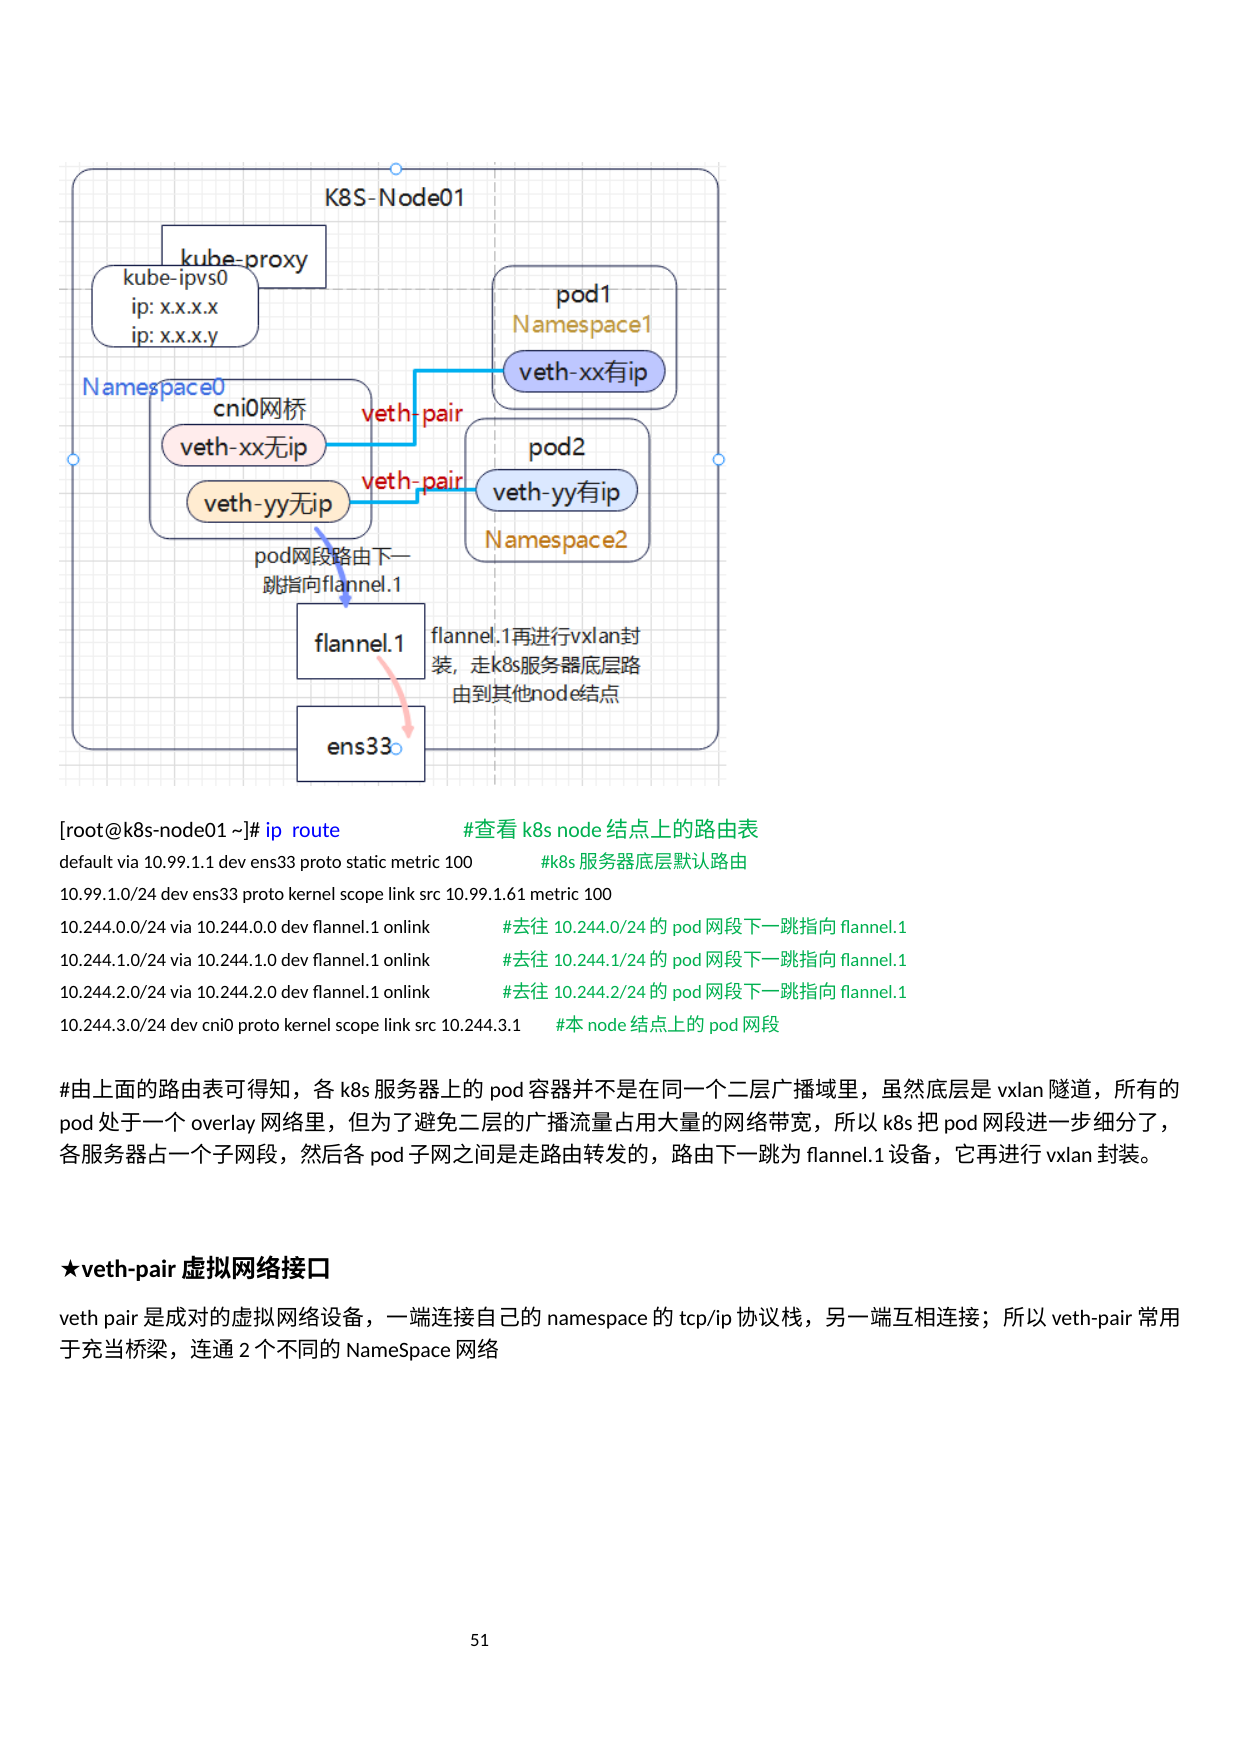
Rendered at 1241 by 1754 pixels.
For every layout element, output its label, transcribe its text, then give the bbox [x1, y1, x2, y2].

text 10.244.0.0/24 via 10.244.0.0 dev flannel.1 onlink #去往10.244.0/24的pod网段下一跳指向flannel.1 [59, 909, 1181, 942]
text 10.99.1.0/24 dev ens33 proto kernel scope link src 10.99.1.61 metric 100 [59, 877, 1181, 909]
text veth pair是成对的虚拟网络设备，一端连接自己的namespace的tcp/ip协议栈，另一端互相连接；所以veth-pair常用于充当桥梁，连通2个不同的NameSpace网络 [59, 1299, 1181, 1364]
text #由上面的路由表可得知，各k8s服务器上的pod容器并不是在同一个二层广播域里，虽然底层是vxlan隧道，所有的pod处于一个overlay网络里，但为了避免二层的广播流量占用大量的网络带宽，所以k8s把pod网段进一步细分了，各服务器占一个子网段，然后各pod子网之间是走路由转发的，路由下一跳为flannel.1设备，它再进行vxlan封装。 [59, 1072, 1181, 1169]
text ★veth-pair虚拟网络接口 [59, 1234, 1181, 1299]
text [root@k8s-node01 ~]# ip route #查看k8s node结点上的路由表 [59, 812, 1181, 844]
text 10.244.1.0/24 via 10.244.1.0 dev flannel.1 onlink #去往10.244.1/24的pod网段下一跳指向flannel.1 [59, 942, 1181, 974]
picture [59, 162, 727, 786]
text 10.244.2.0/24 via 10.244.2.0 dev flannel.1 onlink #去往10.244.2/24的pod网段下一跳指向flannel.1 [59, 974, 1181, 1007]
text 10.244.3.0/24 dev cni0 proto kernel scope link src 10.244.3.1 #本node结点上的pod网段 [59, 1007, 1181, 1039]
text default via 10.99.1.1 dev ens33 proto static metric 100 #k8s服务器底层默认路由 [59, 844, 1181, 877]
